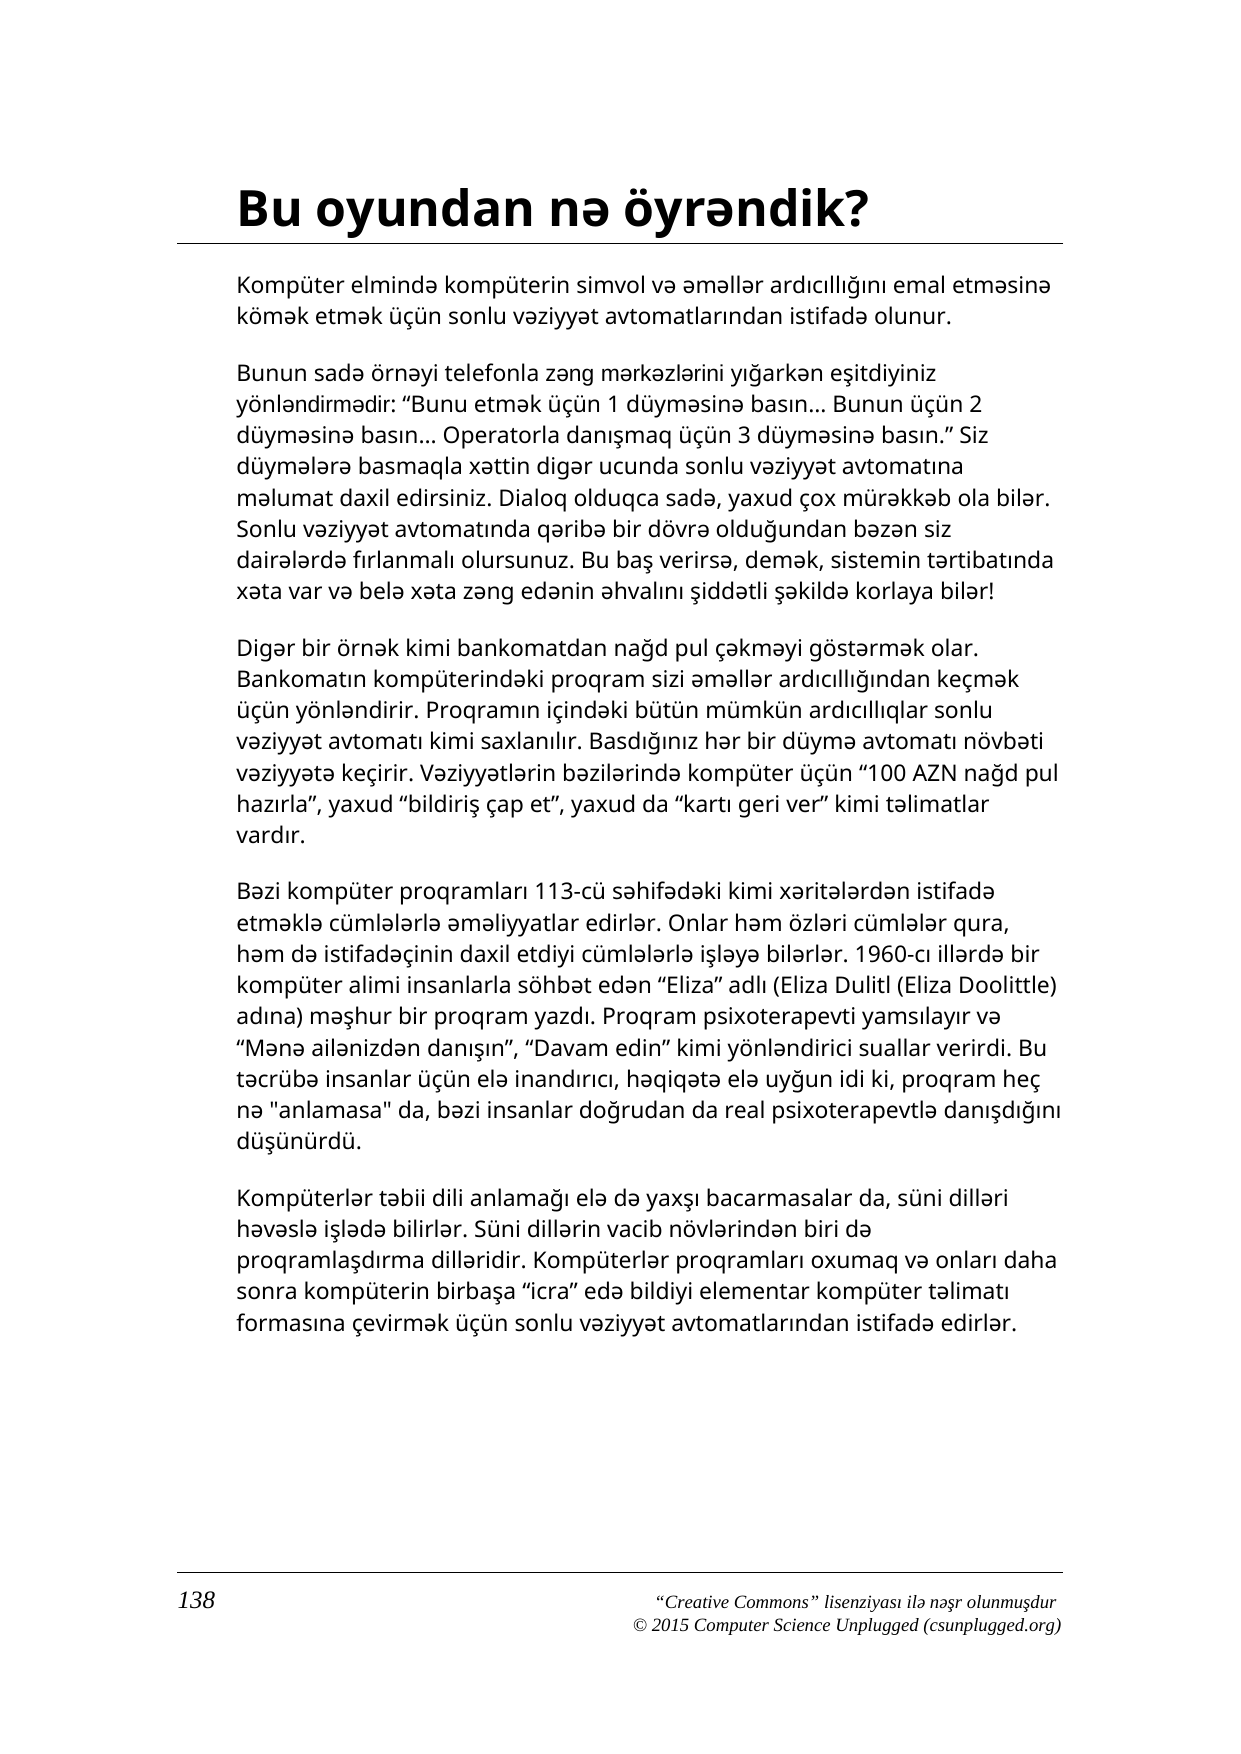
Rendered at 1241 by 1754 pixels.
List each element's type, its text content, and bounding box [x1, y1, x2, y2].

text Bu oyundan nə öyrəndik? [177, 173, 1063, 243]
text Bəzi kompüter proqramları 113-cü səhifədəki kimi xəritələrdən istifadə etməklə cümlələrlə əməliyyatlar edirlər. Onlar həm özləri cümlələr qura, həm də istifadəçinin daxil etdiyi cümlələrlə işləyə bilərlər. 1960-cı illərdə bir kompüter alimi insanlarla söhbət edən “Eliza” adlı (Eliza Dulitl (Eliza Doolittle) adına) məşhur bir proqram yazdı. Proqram psixoterapevti yamsılayır və “Mənə ailənizdən danışın”, “Davam edin” kimi yönləndirici suallar verirdi. Bu təcrübə insanlar üçün elə inandırıcı, həqiqətə elə uyğun idi ki, proqram heç nə "anlamasa" da, bəzi insanlar doğrudan da real psixoterapevtlə danışdığını düşünürdü. [236, 875, 1063, 1156]
text Digər bir örnək kimi bankomatdan nağd pul çəkməyi göstərmək olar. Bankomatın kompüterindəki proqram sizi əməllər ardıcıllığından keçmək üçün yönləndirir. Proqramın içindəki bütün mümkün ardıcıllıqlar sonlu vəziyyət avtomatı kimi saxlanılır. Basdığınız hər bir düymə avtomatı növbəti vəziyyətə keçirir. Vəziyyətlərin bəzilərində kompüter üçün “100 AZN nağd pul hazırla”, yaxud “bildiriş çap et”, yaxud da “kartı geri ver” kimi təlimatlar vardır. [236, 631, 1063, 850]
text Kompüter elmində kompüterin simvol və əməllər ardıcıllığını emal etməsinə kömək etmək üçün sonlu vəziyyət avtomatlarından istifadə olunur. [236, 269, 1063, 331]
text Bunun sadə örnəyi telefonla zəng mərkəzlərini yığarkən eşitdiyiniz yönləndirmədir: “Bunu etmək üçün 1 düyməsinə basın… Bunun üçün 2 düyməsinə basın… Operatorla danışmaq üçün 3 düyməsinə basın.” Siz düymələrə basmaqla xəttin digər ucunda sonlu vəziyyət avtomatına məlumat daxil edirsiniz. Dialoq olduqca sadə, yaxud çox mürəkkəb ola bilər. Sonlu vəziyyət avtomatında qəribə bir dövrə olduğundan bəzən siz dairələrdə fırlanmalı olursunuz. Bu baş verirsə, demək, sistemin tərtibatında xəta var və belə xəta zəng edənin əhvalını şiddətli şəkildə korlaya bilər! [236, 356, 1063, 606]
text Kompüterlər təbii dili anlamağı elə də yaxşı bacarmasalar da, süni dilləri həvəslə işlədə bilirlər. Süni dillərin vacib növlərindən biri də proqramlaşdırma dilləridir. Kompüterlər proqramları oxumaq və onları daha sonra kompüterin birbaşa “icra” edə bildiyi elementar kompüter təlimatı formasına çevirmək üçün sonlu vəziyyət avtomatlarından istifadə edirlər. [236, 1181, 1063, 1338]
